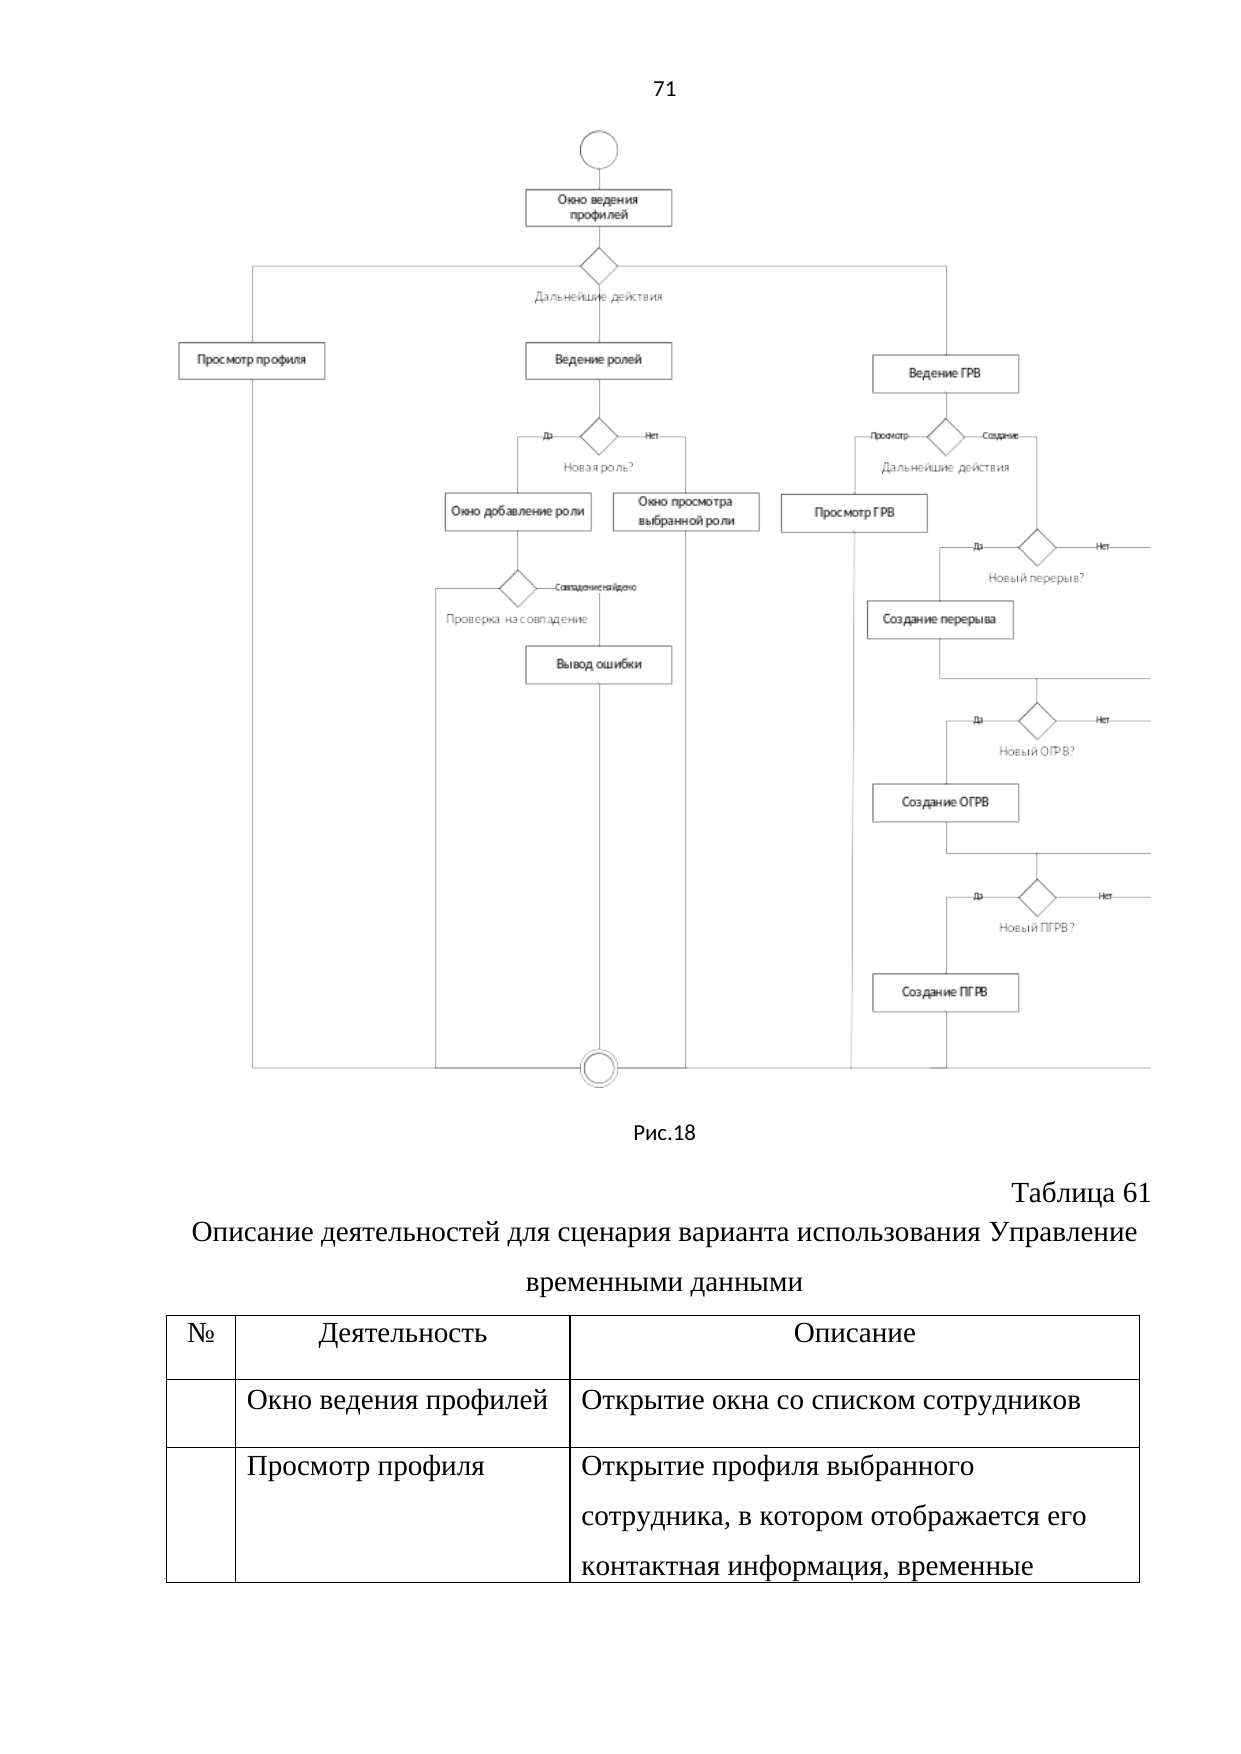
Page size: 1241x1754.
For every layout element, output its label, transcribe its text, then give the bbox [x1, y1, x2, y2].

text Описание деятельностей для сценария варианта использования Управление временными данными [177, 1214, 1152, 1298]
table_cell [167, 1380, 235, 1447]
text Рис.18 [177, 1118, 1152, 1146]
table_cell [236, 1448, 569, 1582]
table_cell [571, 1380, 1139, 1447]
text Таблица 61 [177, 1175, 1152, 1209]
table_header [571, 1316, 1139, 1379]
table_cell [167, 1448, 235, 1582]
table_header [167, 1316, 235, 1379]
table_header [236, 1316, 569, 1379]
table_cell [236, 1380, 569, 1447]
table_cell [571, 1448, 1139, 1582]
